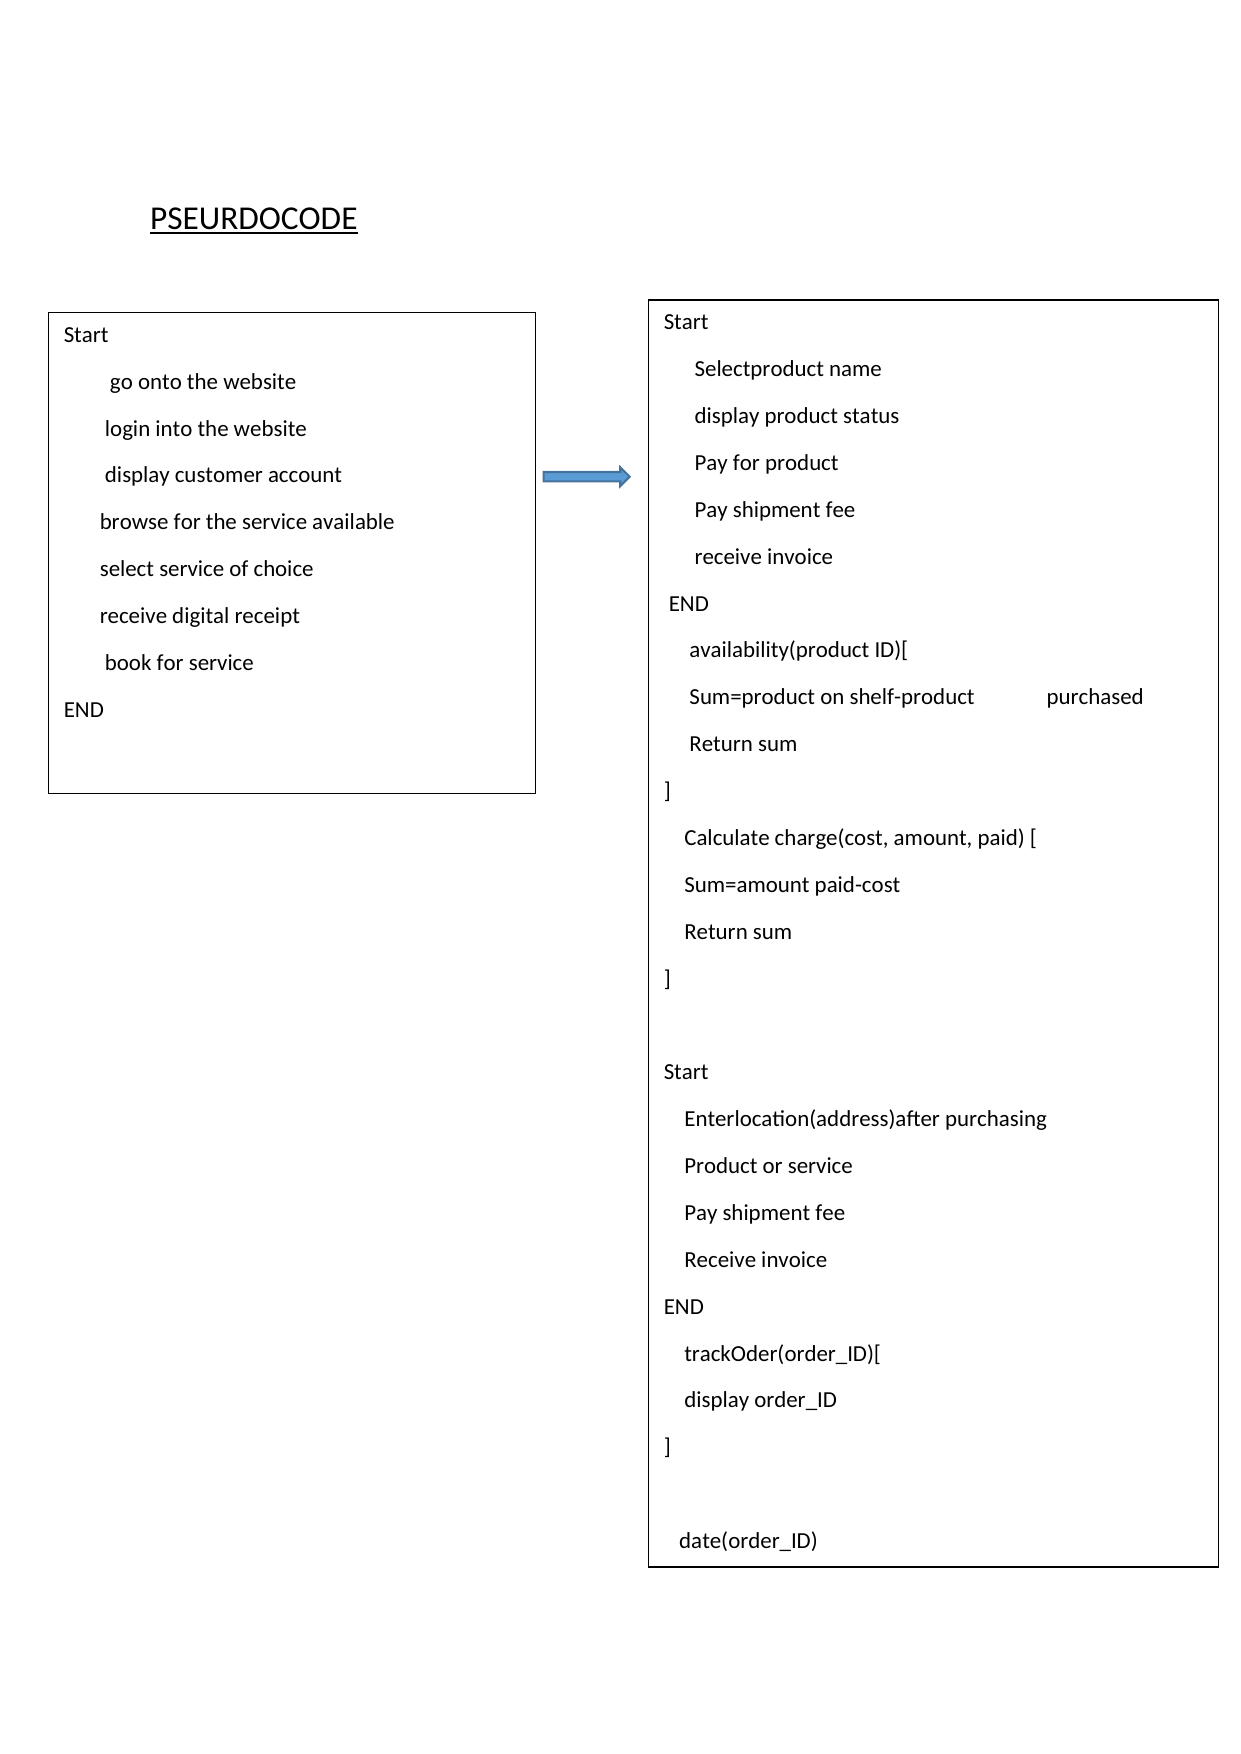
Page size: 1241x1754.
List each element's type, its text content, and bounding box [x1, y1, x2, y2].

text PSEURDOCODE [150, 197, 1090, 238]
